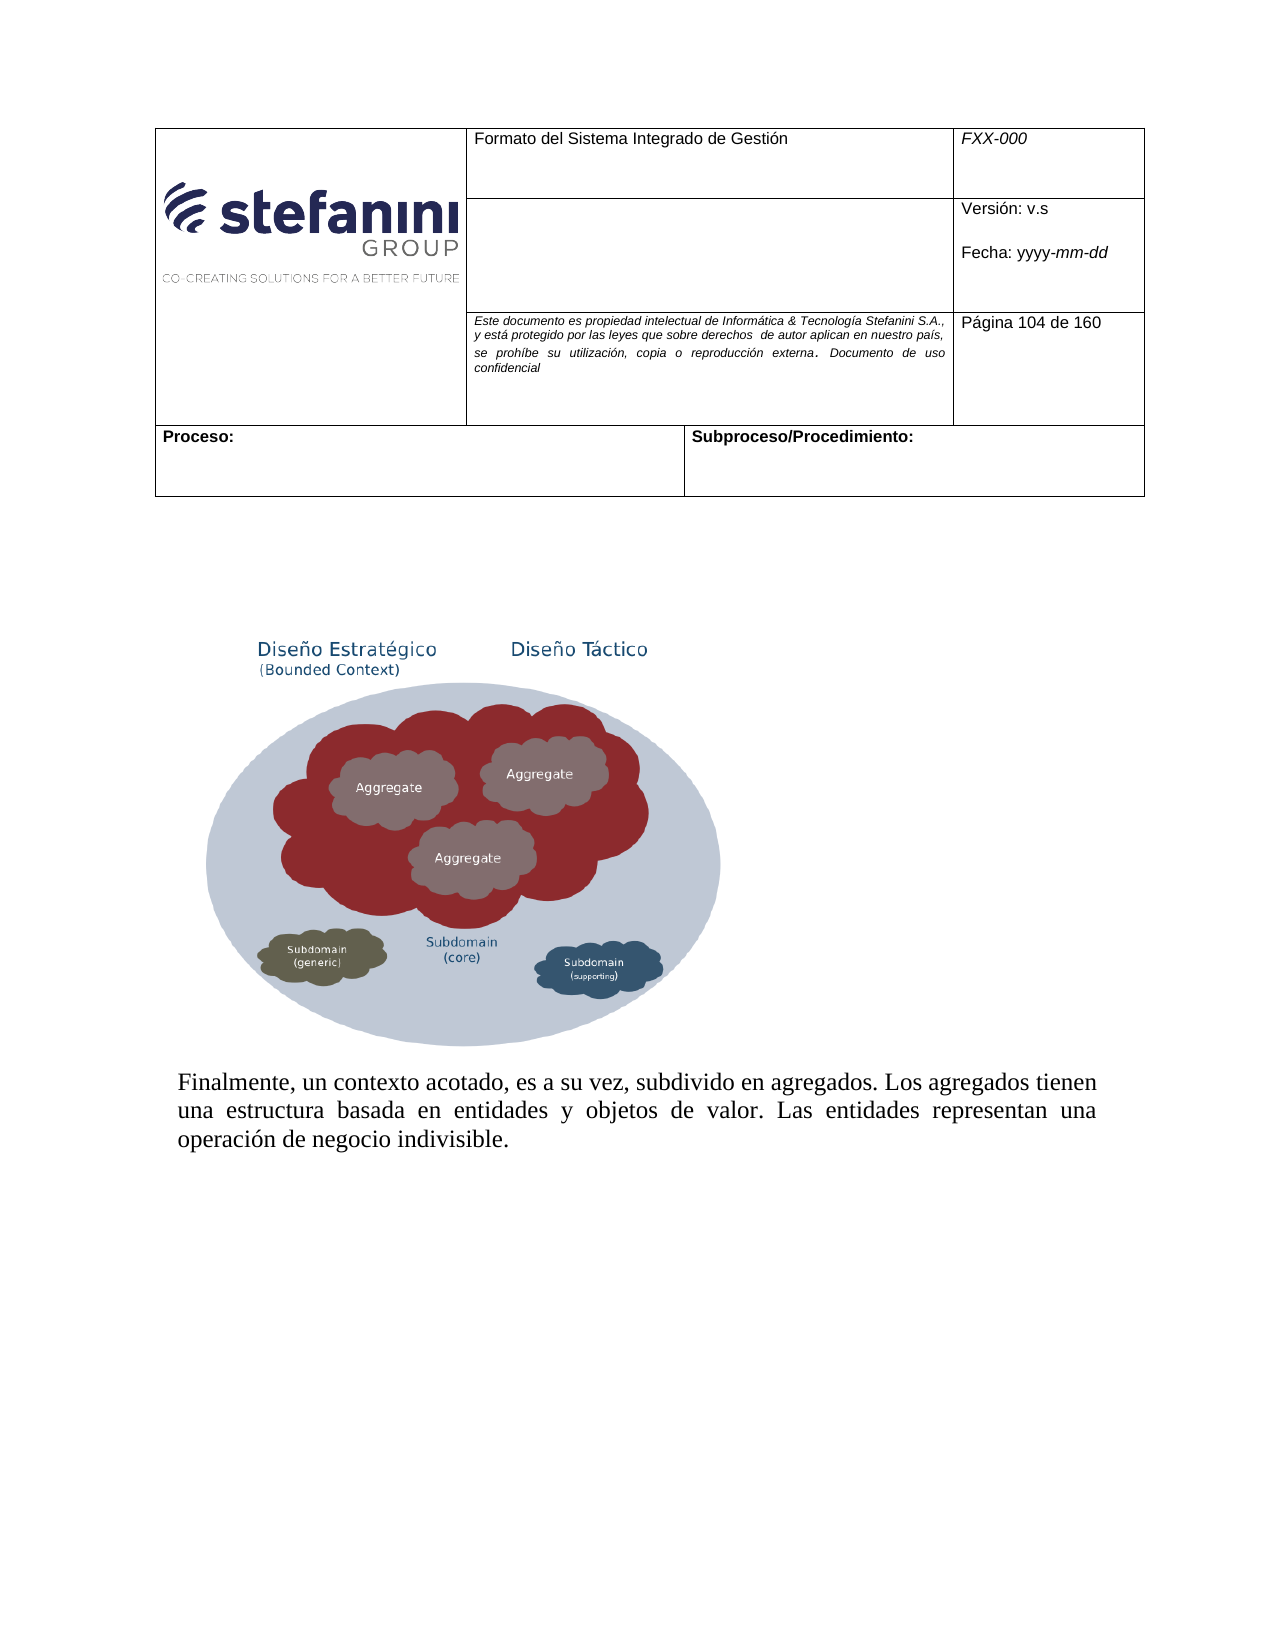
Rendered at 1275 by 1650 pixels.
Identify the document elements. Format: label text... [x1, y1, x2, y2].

picture [196, 599, 734, 1055]
picture [162, 182, 460, 286]
text Finalmente, un contexto acotado, es a su vez, subdivido en agregados. Los agregados tienen una estructura basada en entidades y objetos de valor. Las entidades representan una operación de negocio indivisible. [177, 1067, 1098, 1153]
